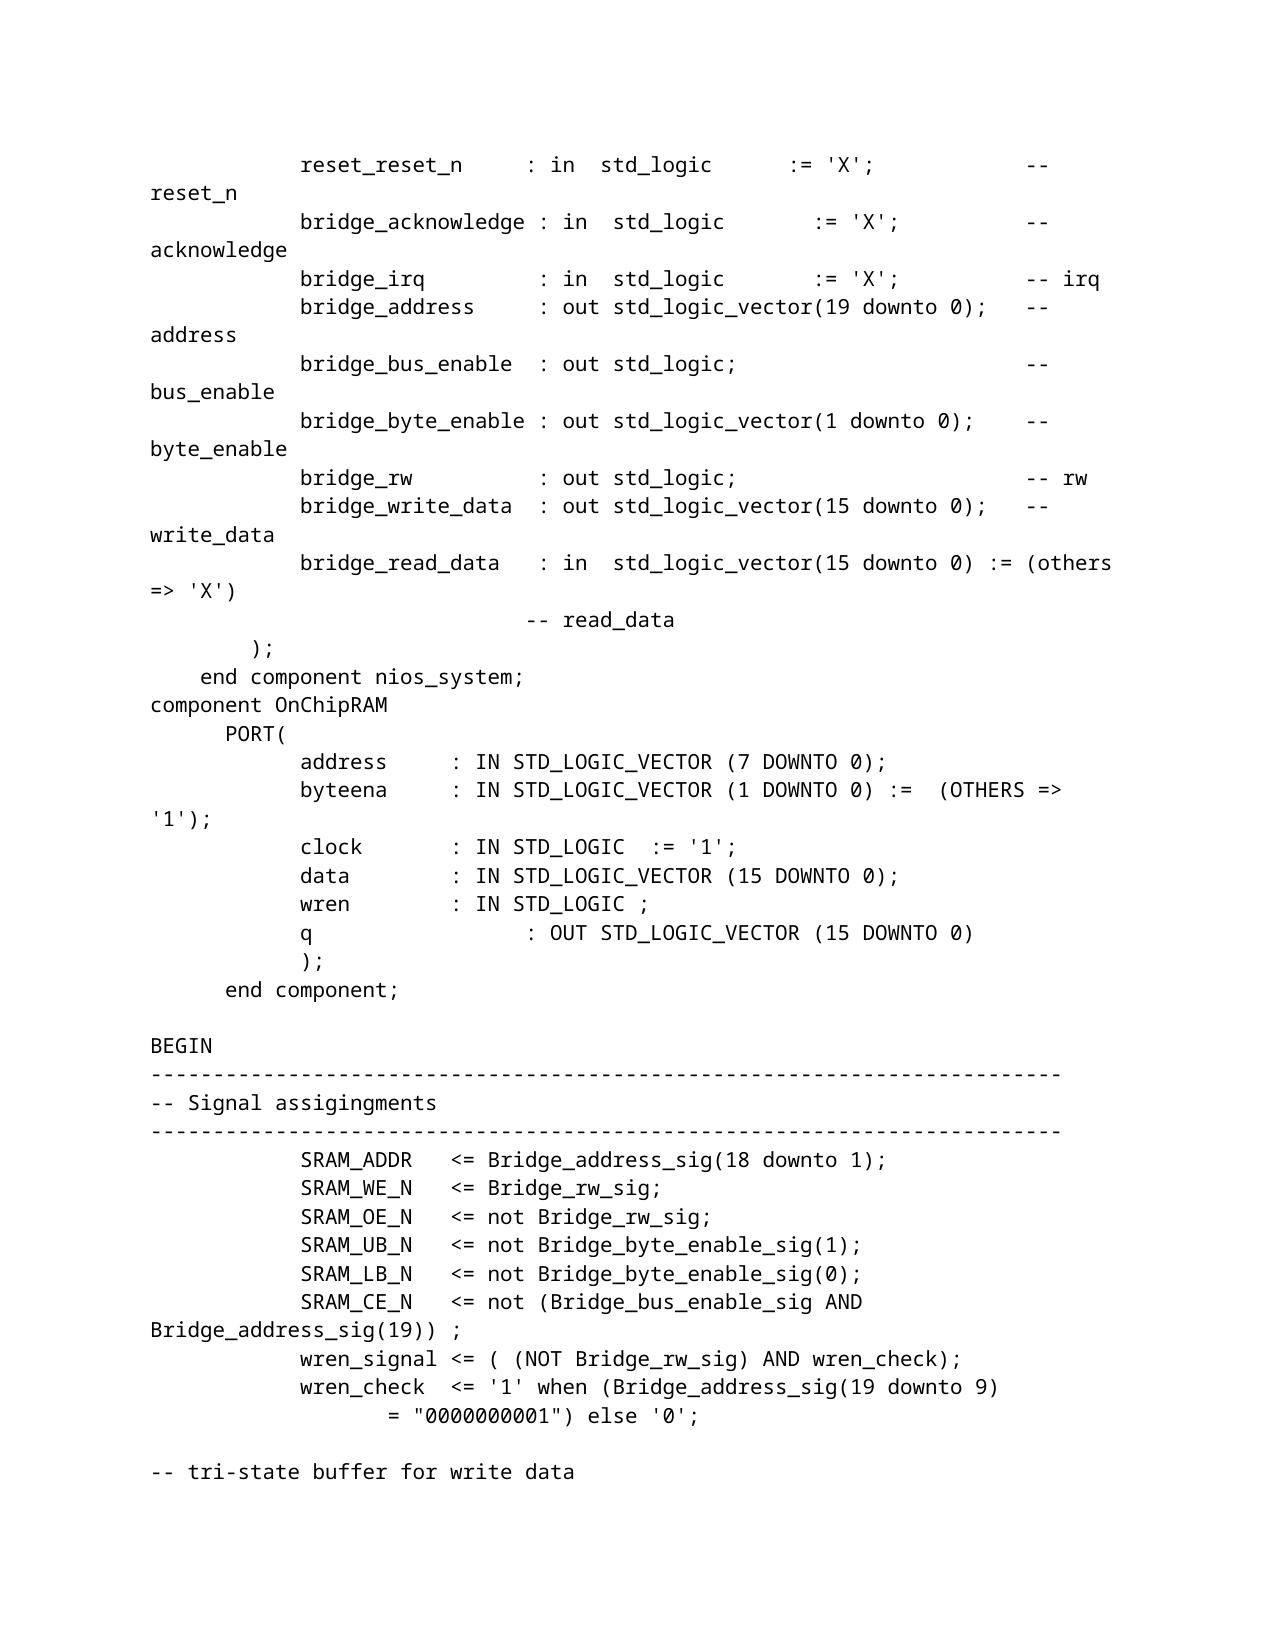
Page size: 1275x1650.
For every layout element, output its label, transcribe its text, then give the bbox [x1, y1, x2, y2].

text wren_check <= '1' when (Bridge_address_sig(19 downto 9) [150, 1372, 1125, 1401]
text SRAM_OE_N <= not Bridge_rw_sig; [150, 1202, 1125, 1230]
text wren_signal <= ( (NOT Bridge_rw_sig) AND wren_check); [150, 1344, 1125, 1372]
text SRAM_CE_N <= not (Bridge_bus_enable_sig AND Bridge_address_sig(19)) ; [150, 1287, 1125, 1344]
text bridge_bus_enable : out std_logic; -- bus_enable [150, 349, 1125, 406]
text component OnChipRAM [150, 690, 1125, 719]
text BEGIN [150, 1031, 1125, 1059]
text end component; [150, 975, 1125, 1003]
text reset_reset_n : in std_logic := 'X'; -- reset_n [150, 150, 1125, 207]
text -- tri-state buffer for write data [150, 1457, 1125, 1486]
text clock : IN STD_LOGIC := '1'; [150, 832, 1125, 861]
text -- Signal assigingments [150, 1088, 1125, 1116]
text ------------------------------------------------------------------------- [150, 1059, 1125, 1088]
text bridge_read_data : in std_logic_vector(15 downto 0) := (others => 'X') [150, 548, 1125, 605]
text q : OUT STD_LOGIC_VECTOR (15 DOWNTO 0) [150, 918, 1125, 946]
text bridge_acknowledge : in std_logic := 'X'; -- acknowledge [150, 207, 1125, 264]
text bridge_rw : out std_logic; -- rw [150, 463, 1125, 491]
text PORT( [150, 719, 1125, 747]
text SRAM_UB_N <= not Bridge_byte_enable_sig(1); [150, 1230, 1125, 1259]
text SRAM_ADDR <= Bridge_address_sig(18 downto 1); [150, 1145, 1125, 1173]
text SRAM_LB_N <= not Bridge_byte_enable_sig(0); [150, 1259, 1125, 1287]
text SRAM_WE_N <= Bridge_rw_sig; [150, 1173, 1125, 1202]
text -- read_data [450, 605, 1125, 633]
text byteena : IN STD_LOGIC_VECTOR (1 DOWNTO 0) := (OTHERS => '1'); [150, 776, 1125, 832]
text ); [150, 633, 1125, 662]
text = "0000000001") else '0'; [300, 1401, 1125, 1429]
text data : IN STD_LOGIC_VECTOR (15 DOWNTO 0); [150, 861, 1125, 889]
text end component nios_system; [150, 662, 1125, 690]
text ); [150, 946, 1125, 975]
text bridge_byte_enable : out std_logic_vector(1 downto 0); -- byte_enable [150, 406, 1125, 463]
text address : IN STD_LOGIC_VECTOR (7 DOWNTO 0); [150, 747, 1125, 776]
text bridge_address : out std_logic_vector(19 downto 0); -- address [150, 292, 1125, 349]
text bridge_irq : in std_logic := 'X'; -- irq [150, 264, 1125, 292]
text bridge_write_data : out std_logic_vector(15 downto 0); -- write_data [150, 491, 1125, 548]
text wren : IN STD_LOGIC ; [150, 889, 1125, 918]
text ------------------------------------------------------------------------- [150, 1116, 1125, 1145]
